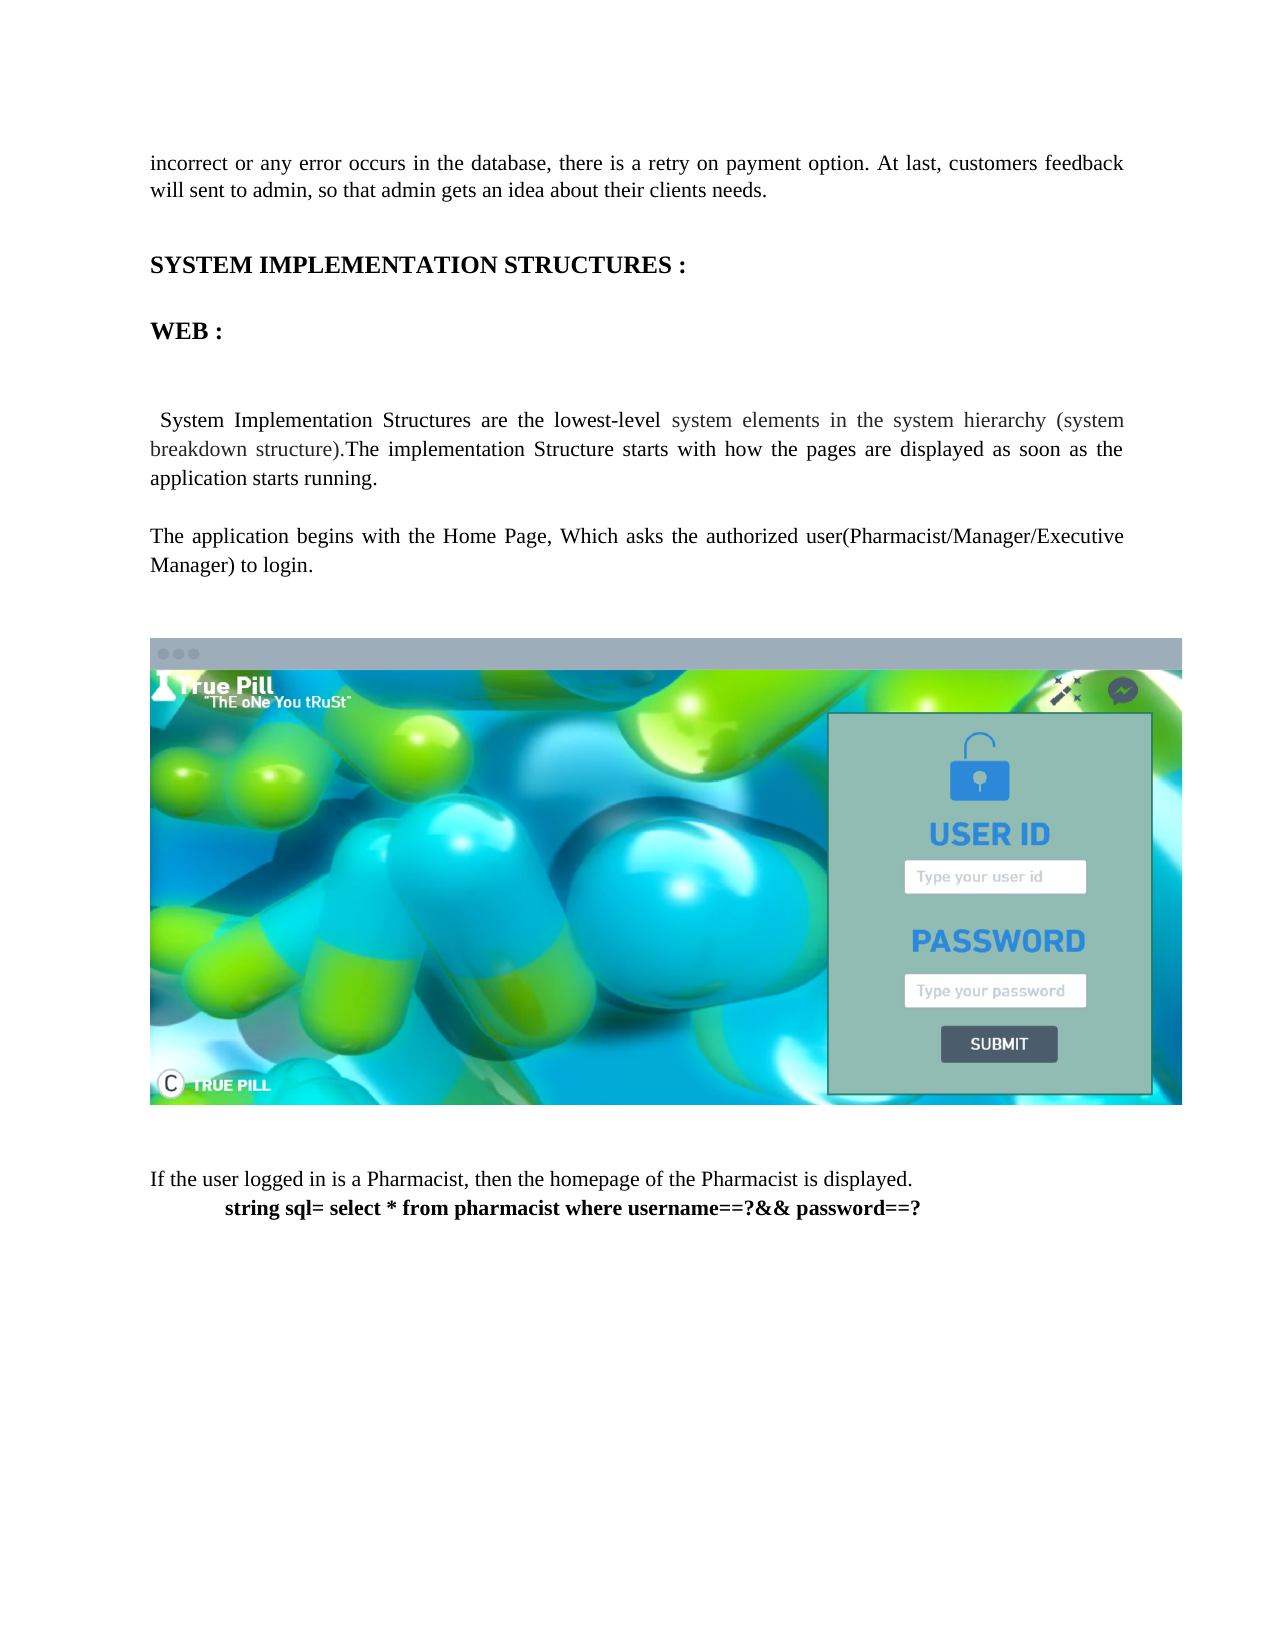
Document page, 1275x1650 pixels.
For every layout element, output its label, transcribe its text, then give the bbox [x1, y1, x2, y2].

text WEB : [150, 316, 1125, 345]
text If the user logged in is a Pharmacist, then the homepage of the Pharmacist is displayed. [150, 1166, 1125, 1192]
text SYSTEM IMPLEMENTATION STRUCTURES : [150, 250, 1125, 279]
text The application begins with the Home Page, Which asks the authorized user(Pharmacist/Manager/Executive Manager) to login. [150, 523, 1125, 577]
picture [150, 638, 1183, 1105]
text string sql= select * from pharmacist where username==?&& password==? [150, 1195, 1125, 1221]
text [150, 150, 1125, 202]
text System Implementation Structures are the lowest-level system elements in the system hierarchy (system breakdown structure).The implementation Structure starts with how the pages are displayed as soon as the application starts running. [150, 407, 1125, 490]
